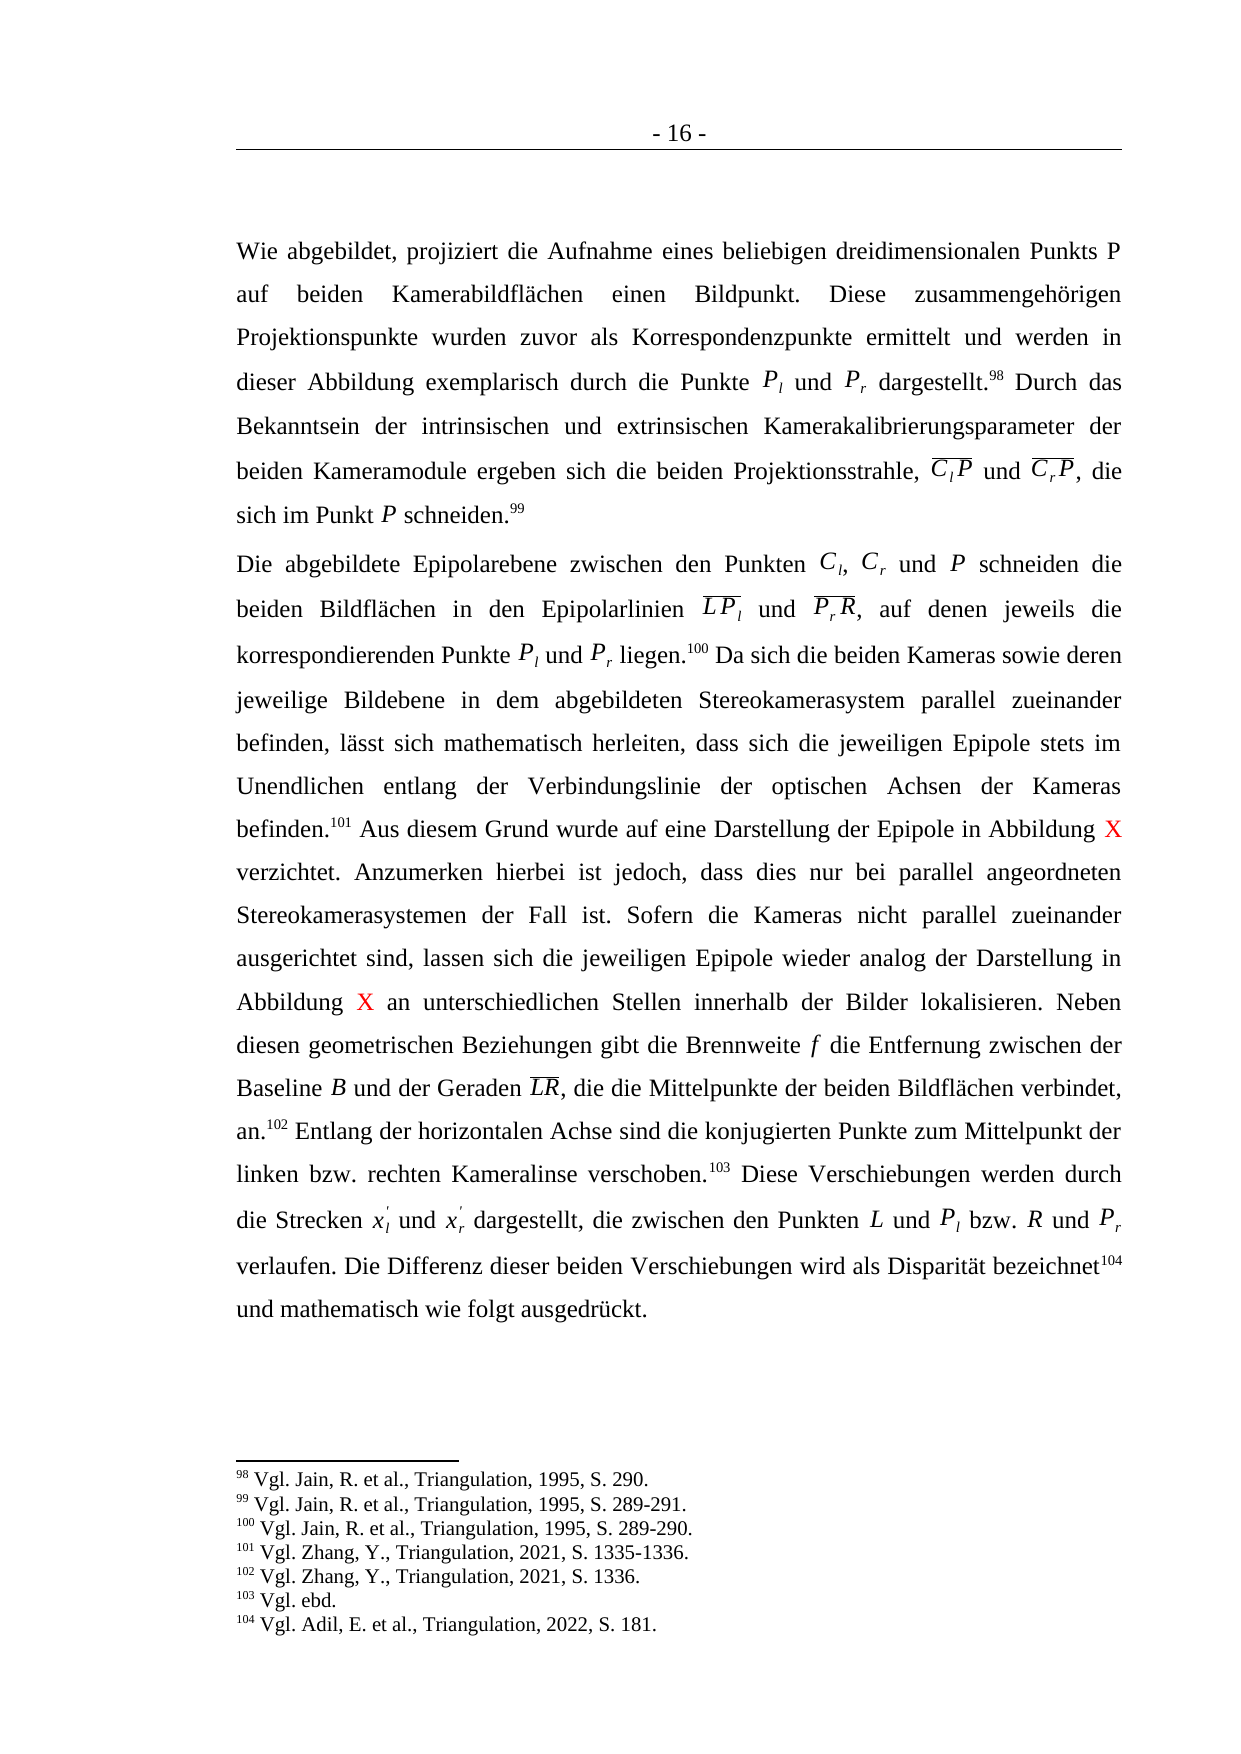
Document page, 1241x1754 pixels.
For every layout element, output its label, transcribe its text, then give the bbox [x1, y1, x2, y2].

text Die abgebildete Epipolarebene zwischen den Punkten , und schneiden die beiden Bildflächen in den Epipolarlinien und , auf denen jeweils die korrespondierenden Punkte und liegen. Da sich die beiden Kameras sowie deren jeweilige Bildebene in dem abgebildeten Stereokamerasystem parallel zueinander befinden, lässt sich mathematisch herleiten, dass sich die jeweiligen Epipole stets im Unendlichen entlang der Verbindungslinie der optischen Achsen der Kameras befinden. Aus diesem Grund wurde auf eine Darstellung der Epipole in Abbildung X verzichtet. Anzumerken hierbei ist jedoch, dass dies nur bei parallel angeordneten Stereokamerasystemen der Fall ist. Sofern die Kameras nicht parallel zueinander ausgerichtet sind, lassen sich die jeweiligen Epipole wieder analog der Darstellung in Abbildung X an unterschiedlichen Stellen innerhalb der Bilder lokalisieren. Neben diesen geometrischen Beziehungen gibt die Brennweite die Entfernung zwischen der Baseline und der Geraden , die die Mittelpunkte der beiden Bildflächen verbindet, an. Entlang der horizontalen Achse sind die konjugierten Punkte zum Mittelpunkt der linken bzw. rechten Kameralinse verschoben. Diese Verschiebungen werden durch die Strecken und dargestellt, die zwischen den Punkten und bzw. und verlaufen. Die Differenz dieser beiden Verschiebungen wird als Disparität bezeichnet und mathematisch wie folgt ausgedrückt. [236, 547, 1122, 1323]
text Wie abgebildet, projiziert die Aufnahme eines beliebigen dreidimensionalen Punkts P auf beiden Kamerabildflächen einen Bildpunkt. Diese zusammengehörigen Projektionspunkte wurden zuvor als Korrespondenzpunkte ermittelt und werden in dieser Abbildung exemplarisch durch die Punkte und dargestellt. Durch das Bekanntsein der intrinsischen und extrinsischen Kamerakalibrierungsparameter der beiden Kameramodule ergeben sich die beiden Projektionsstrahle, und , die sich im Punkt schneiden. [236, 236, 1122, 529]
